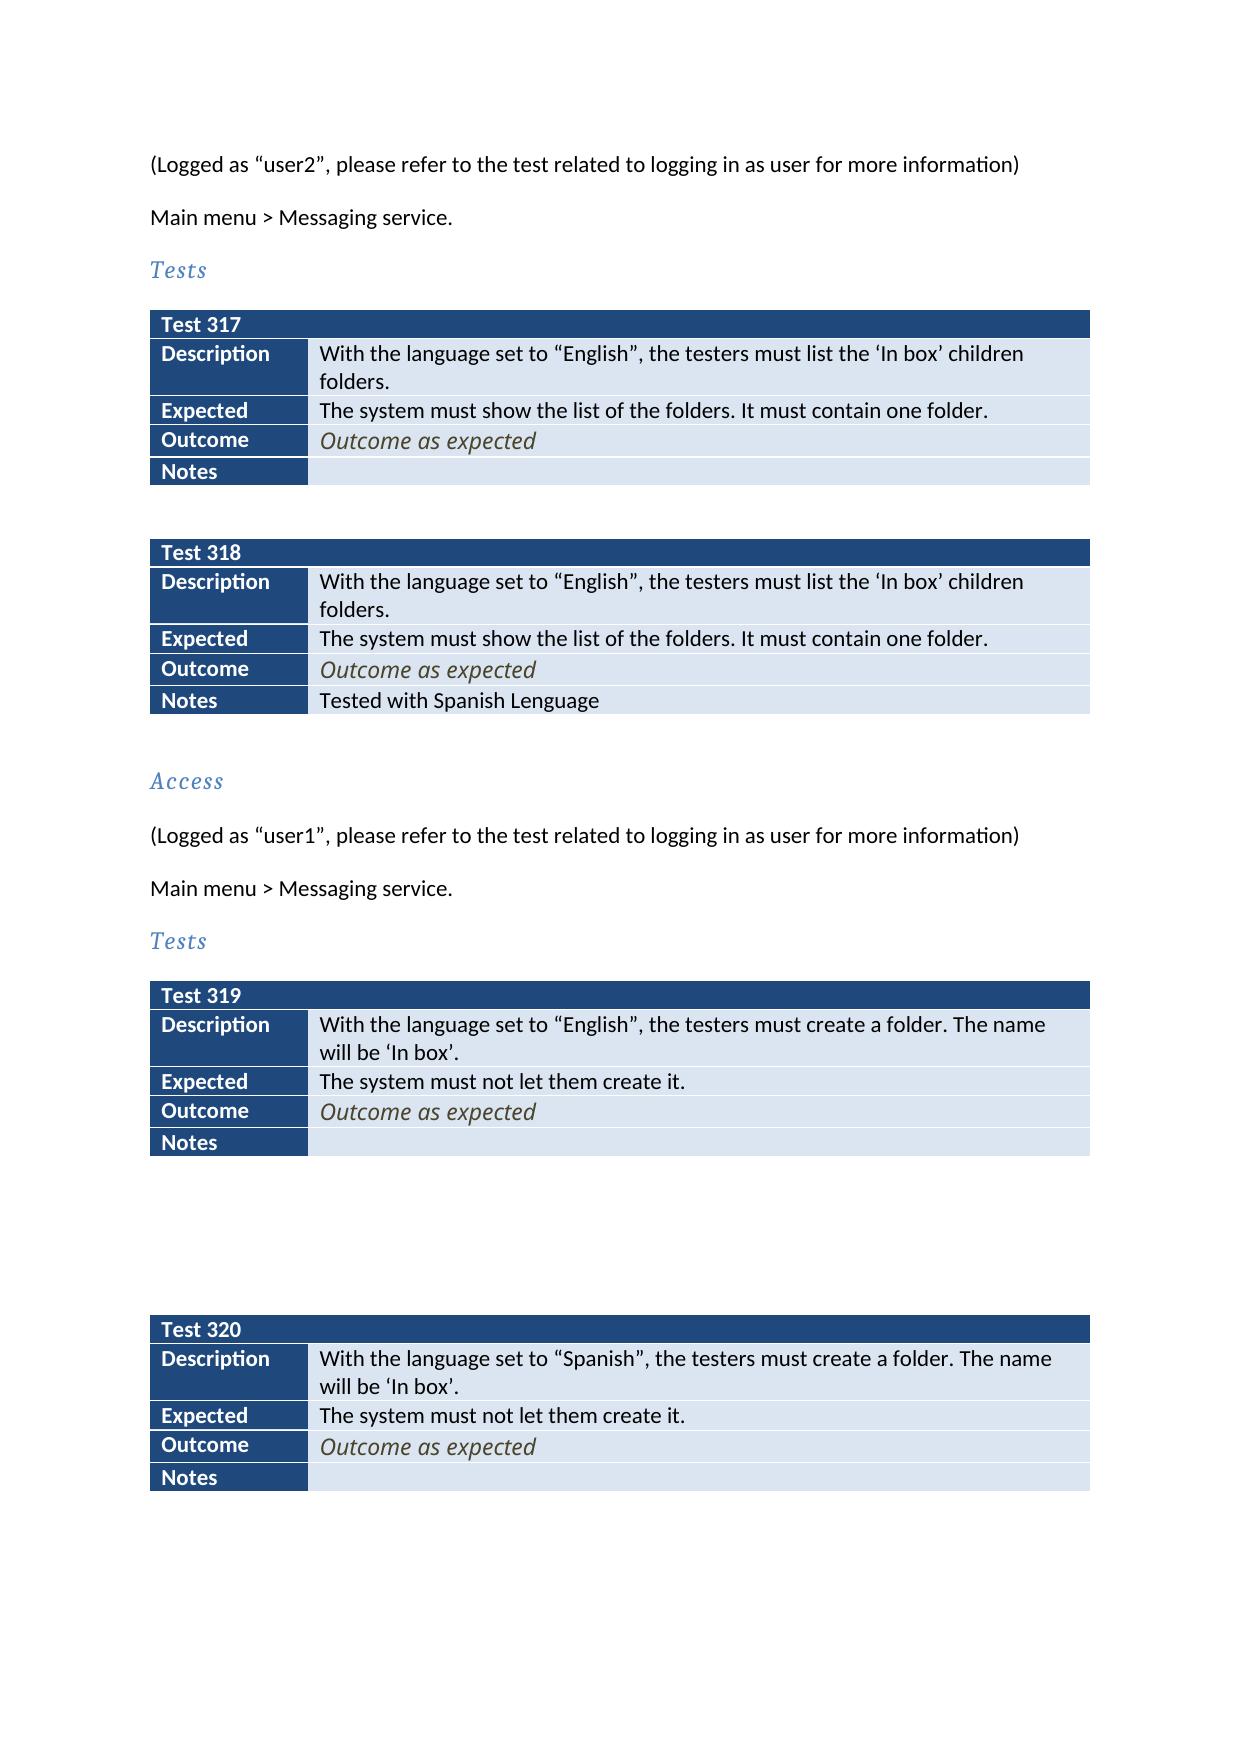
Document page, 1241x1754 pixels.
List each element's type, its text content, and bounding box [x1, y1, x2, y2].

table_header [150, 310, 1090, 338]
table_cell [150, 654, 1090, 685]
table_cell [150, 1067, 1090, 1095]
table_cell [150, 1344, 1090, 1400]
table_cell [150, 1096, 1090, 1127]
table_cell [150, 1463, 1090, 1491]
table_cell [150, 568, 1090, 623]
text (Logged as “user2”, please refer to the test related to logging in as user for more information) [150, 150, 1090, 178]
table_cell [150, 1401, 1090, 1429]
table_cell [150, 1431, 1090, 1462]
text Main menu > Messaging service. [150, 203, 1090, 231]
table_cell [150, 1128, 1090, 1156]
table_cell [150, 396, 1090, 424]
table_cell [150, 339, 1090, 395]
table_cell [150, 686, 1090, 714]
text Main menu > Messaging service. [150, 874, 1090, 902]
subtitle Access [150, 767, 1090, 796]
text (Logged as “user1”, please refer to the test related to logging in as user for more information) [150, 821, 1090, 849]
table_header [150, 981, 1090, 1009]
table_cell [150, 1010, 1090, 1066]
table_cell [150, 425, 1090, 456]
subtitle Tests [150, 256, 1090, 285]
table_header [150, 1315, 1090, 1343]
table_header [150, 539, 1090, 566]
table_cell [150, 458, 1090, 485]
subtitle Tests [150, 927, 1090, 956]
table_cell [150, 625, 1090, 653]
